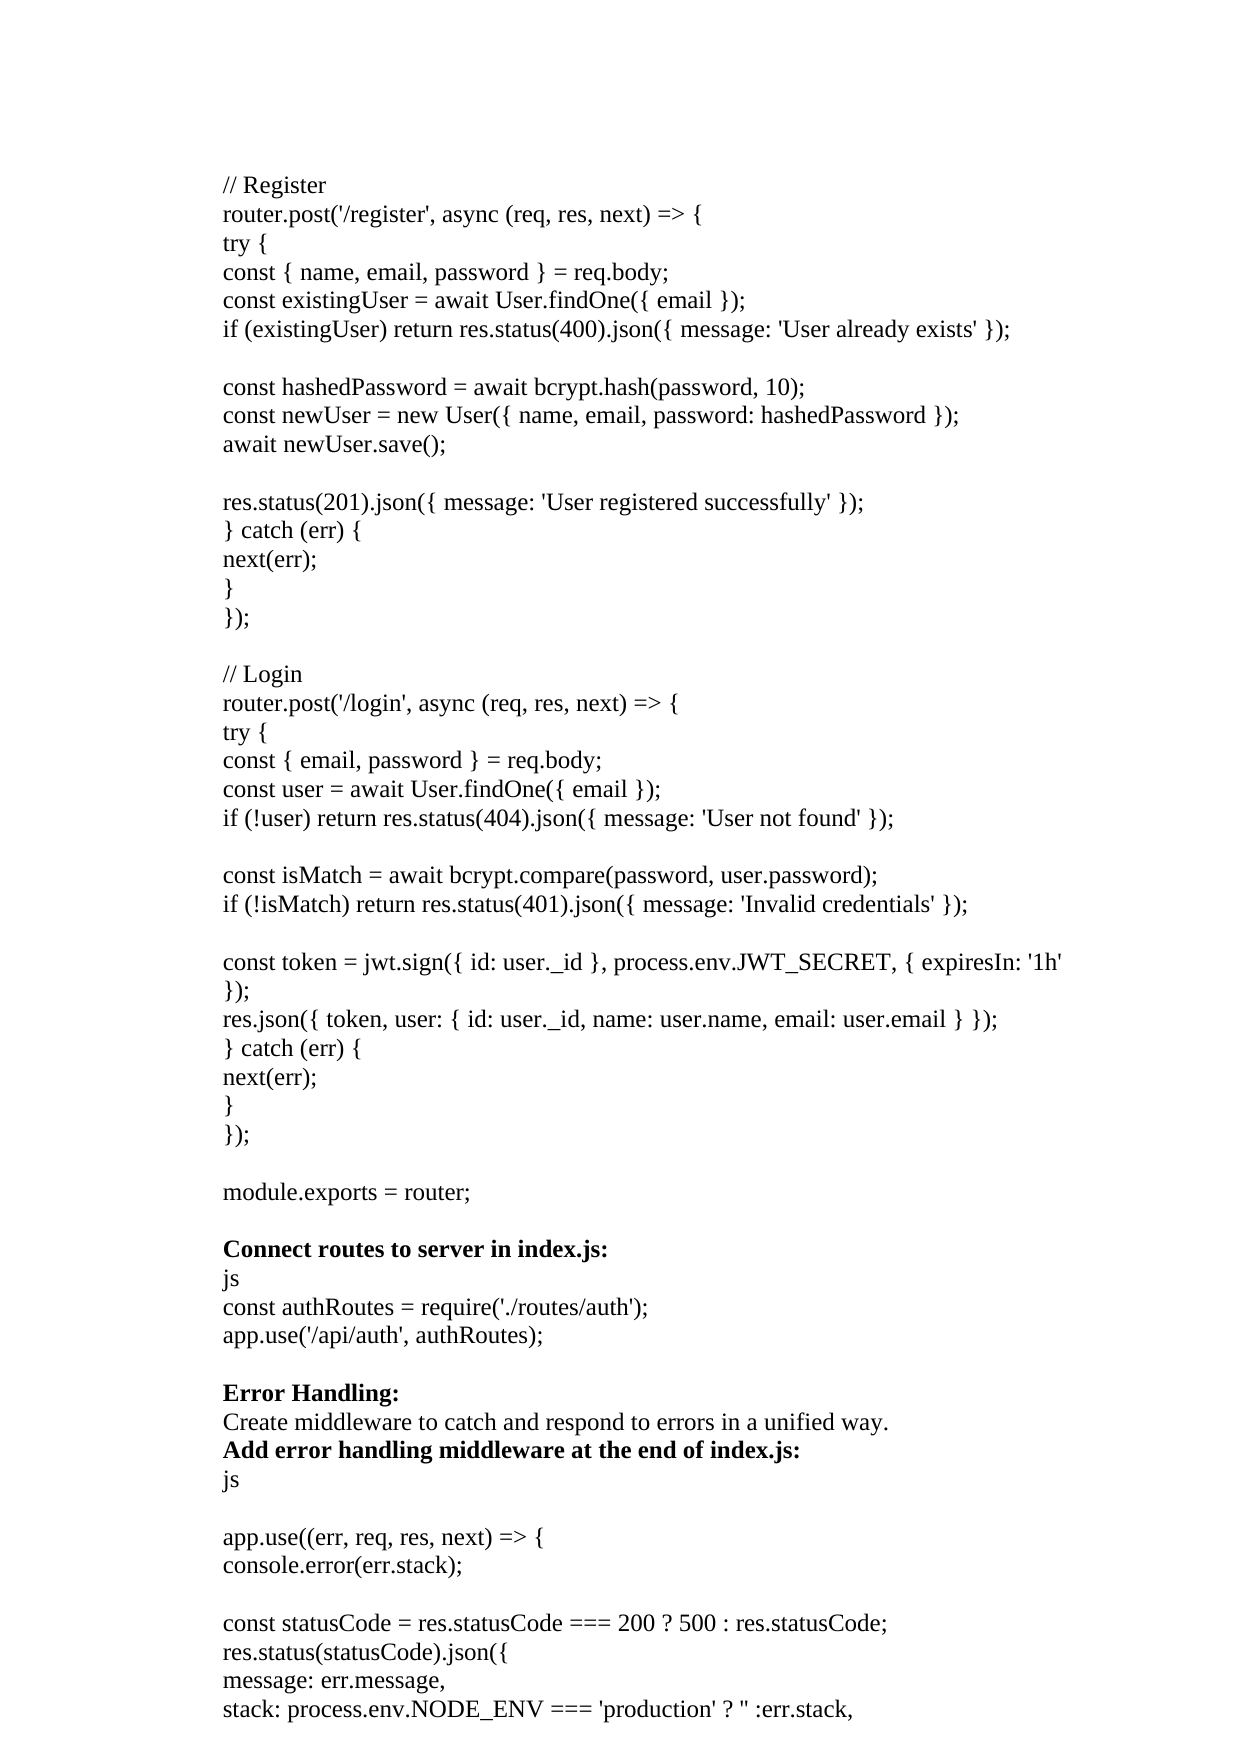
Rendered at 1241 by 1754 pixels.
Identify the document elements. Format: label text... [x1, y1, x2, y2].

text router.post('/login', async (req, res, next) => { [223, 688, 1063, 717]
text const isMatch = await bcrypt.compare(password, user.password); [223, 860, 1063, 889]
text res.status(201).json({ message: 'User registered successfully' }); [223, 487, 1063, 515]
text if (!isMatch) return res.status(401).json({ message: 'Invalid credentials' }); [223, 889, 1063, 918]
text Add error handling middleware at the end of index.js: [223, 1435, 1063, 1464]
text next(err); [223, 1062, 1063, 1090]
text const newUser = new User({ name, email, password: hashedPassword }); [223, 400, 1063, 429]
text module.exports = router; [223, 1177, 1063, 1205]
text const authRoutes = require('./routes/auth'); [223, 1292, 1063, 1320]
text next(err); [223, 544, 1063, 573]
text const { email, password } = req.body; [223, 745, 1063, 774]
text app.use('/api/auth', authRoutes); [223, 1320, 1063, 1349]
text res.json({ token, user: { id: user._id, name: user.name, email: user.email } }); [223, 1004, 1063, 1033]
text Create middleware to catch and respond to errors in a unified way. [223, 1407, 1063, 1435]
text const { name, email, password } = req.body; [223, 257, 1063, 285]
text // Login [223, 659, 1063, 688]
text const user = await User.findOne({ email }); [223, 774, 1063, 803]
text const existingUser = await User.findOne({ email }); [223, 285, 1063, 314]
text try { [223, 228, 1063, 257]
text const hashedPassword = await bcrypt.hash(password, 10); [223, 372, 1063, 400]
text const token = jwt.sign({ id: user._id }, process.env.JWT_SECRET, { expiresIn: '1h' }); [223, 947, 1063, 1004]
text } [223, 573, 1063, 602]
text if (!user) return res.status(404).json({ message: 'User not found' }); [223, 803, 1063, 832]
text await newUser.save(); [223, 429, 1063, 458]
text console.error(err.stack); [223, 1550, 1063, 1579]
text if (existingUser) return res.status(400).json({ message: 'User already exists' }); [223, 314, 1063, 343]
text }); [223, 602, 1063, 630]
text message: err.message, [223, 1665, 1063, 1694]
text const statusCode = res.statusCode === 200 ? 500 : res.statusCode; [223, 1608, 1063, 1637]
text app.use((err, req, res, next) => { [223, 1522, 1063, 1550]
text js [223, 1464, 1063, 1493]
text router.post('/register', async (req, res, next) => { [223, 199, 1063, 228]
text } catch (err) { [223, 1033, 1063, 1062]
text }); [223, 1119, 1063, 1148]
text } catch (err) { [223, 515, 1063, 544]
text Error Handling: [223, 1378, 1063, 1407]
text } [223, 1090, 1063, 1119]
text js [223, 1263, 1063, 1292]
text res.status(statusCode).json({ [223, 1637, 1063, 1665]
text stack: process.env.NODE_ENV === 'production' ? '' :err.stack, [223, 1694, 1063, 1723]
text Connect routes to server in index.js: [223, 1234, 1063, 1263]
text // Register [223, 170, 1063, 199]
text try { [223, 717, 1063, 745]
